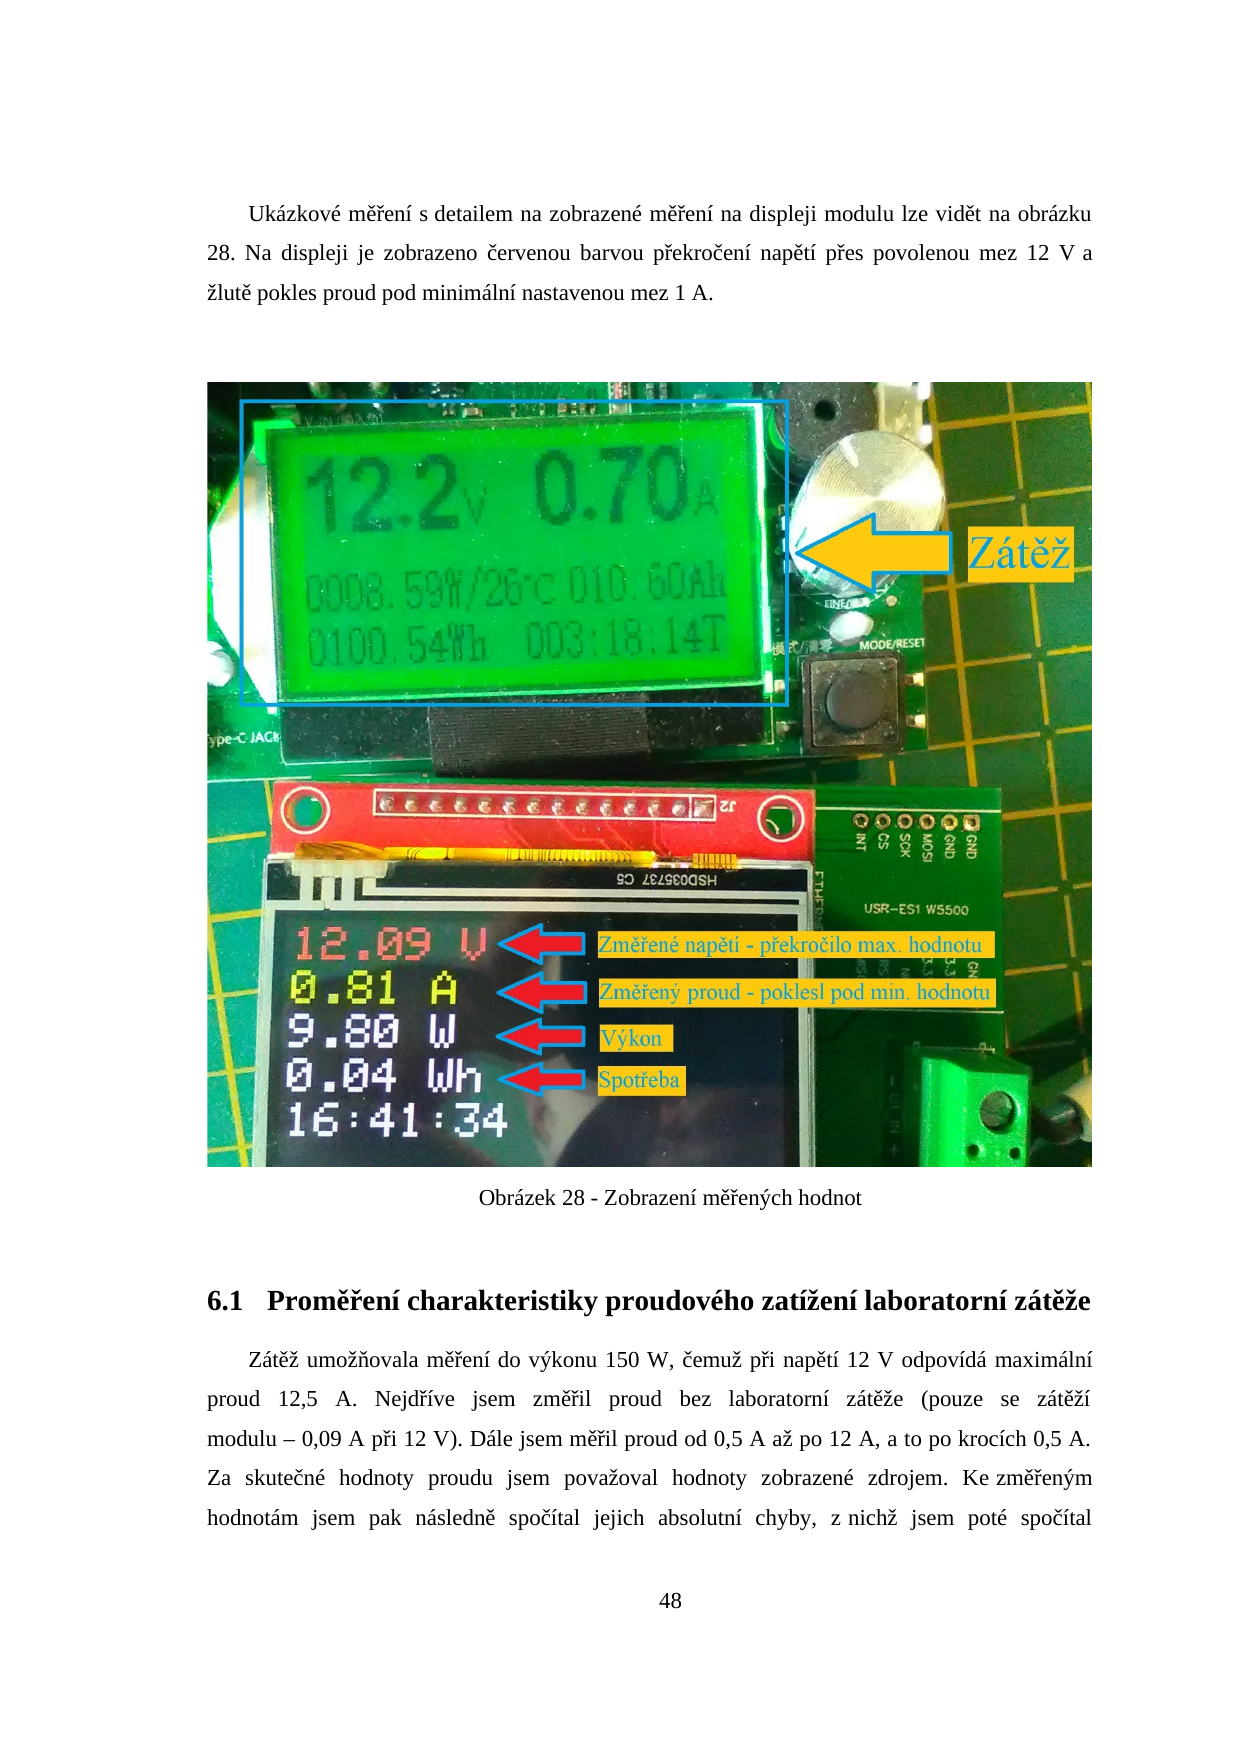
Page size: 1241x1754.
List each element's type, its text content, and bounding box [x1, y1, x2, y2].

text Ukázkové měření s detailem na zobrazené měření na displeji modulu lze vidět na obrázku 28. Na displeji je zobrazeno červenou barvou překročení napětí přes povolenou mez 12 V a žlutě pokles proud pod minimální nastavenou mez 1 A. [207, 200, 1092, 305]
text Obrázek 28 - Zobrazení měřených hodnot [207, 1184, 1092, 1210]
subtitle Proměření charakteristiky proudového zatížení laboratorní zátěže [207, 1283, 1092, 1317]
picture [207, 382, 1092, 1167]
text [207, 1346, 1092, 1530]
